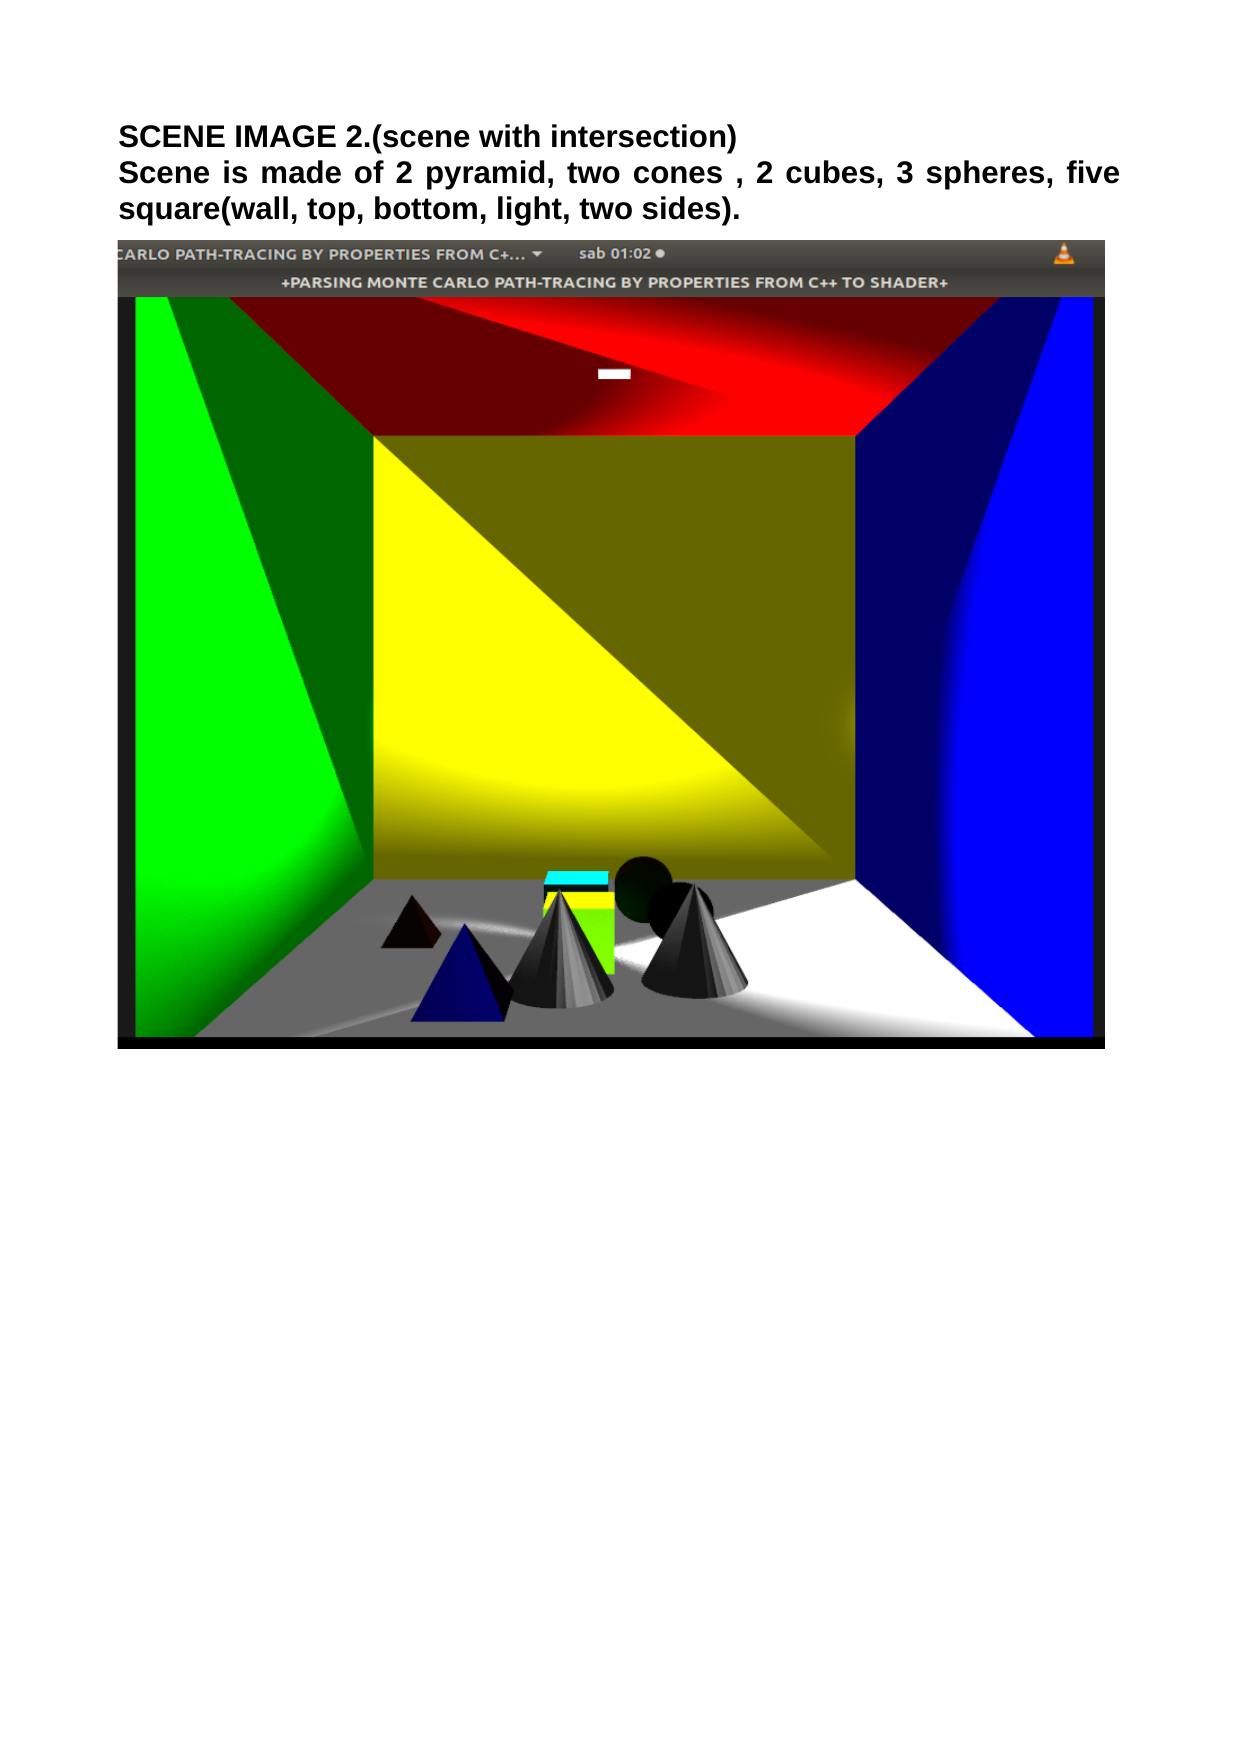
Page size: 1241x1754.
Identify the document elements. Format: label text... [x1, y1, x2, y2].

text SCENE IMAGE 2.(scene with intersection) [118, 118, 1122, 154]
picture [117, 240, 1105, 1049]
text Scene is made of 2 pyramid, two cones , 2 cubes, 3 spheres, five square(wall, top, bottom, light, two sides). [118, 154, 1122, 226]
